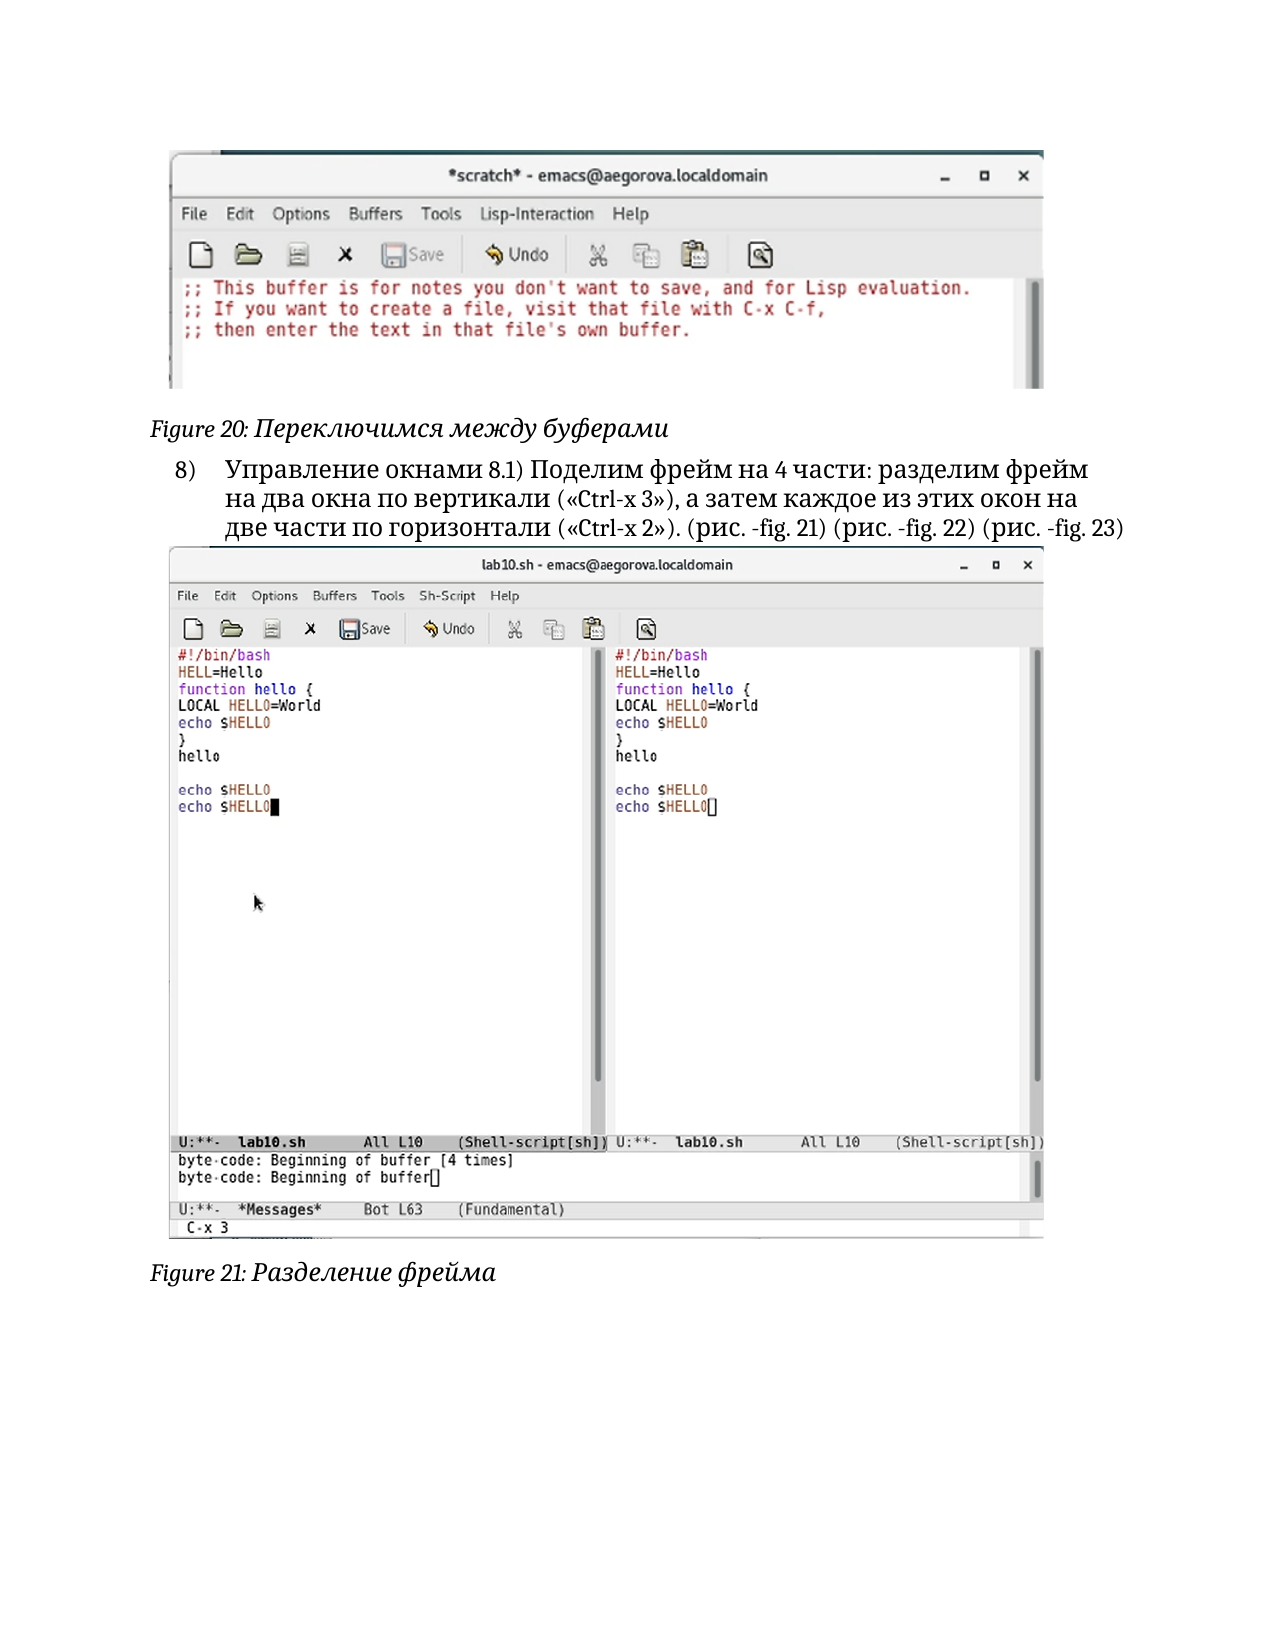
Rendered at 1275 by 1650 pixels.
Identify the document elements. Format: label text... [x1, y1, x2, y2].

picture [168, 150, 1044, 395]
text Figure 21: Разделение фрейма [150, 1259, 1125, 1288]
text Figure 20: Переключимся между буферами [150, 415, 1125, 444]
picture [168, 546, 1044, 1239]
list Управление окнами 8.1) Поделим фрейм на 4 части: разделим фрейм на два окна по вертикали («Ctrl-x 3»), а затем каждое из этих окон на две части по горизонтали («Ctrl-x 2»). (рис. -fig. 21) (рис. -fig. 22) (рис. -fig. 23) [175, 456, 1125, 542]
